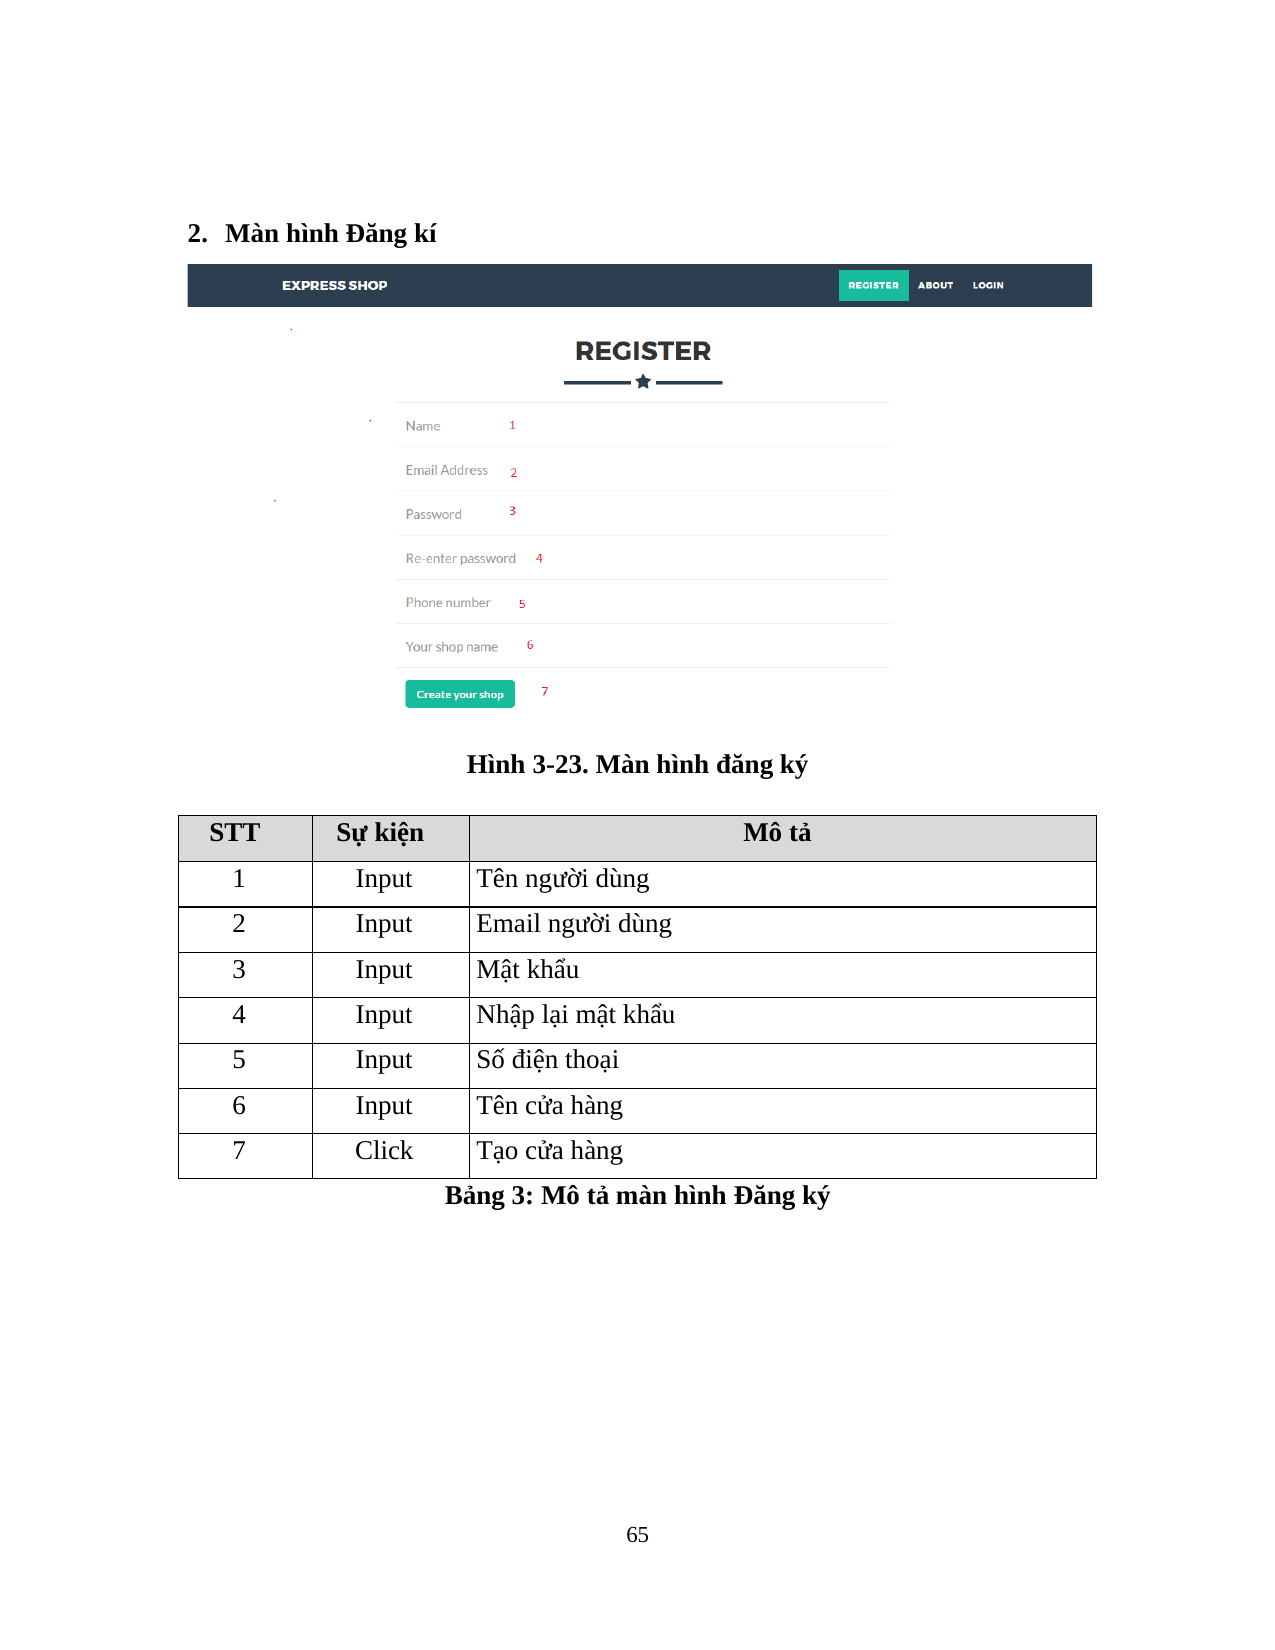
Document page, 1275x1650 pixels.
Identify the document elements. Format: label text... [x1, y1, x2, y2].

table_header STT [179, 816, 312, 861]
table_cell Input [313, 862, 469, 906]
table_cell Tên người dùng [470, 862, 1096, 906]
table_cell Nhập lại mật khẩu [470, 998, 1096, 1042]
table_cell Input [313, 1089, 469, 1133]
table_cell 6 [179, 1089, 312, 1133]
table_cell Tạo cửa hàng [470, 1134, 1096, 1178]
table_cell 4 [179, 998, 312, 1042]
table_cell Click [313, 1134, 469, 1178]
table_cell Mật khẩu [470, 953, 1096, 997]
table_header Sự kiện [313, 816, 469, 861]
picture [187, 264, 1093, 718]
table_cell 5 [179, 1044, 312, 1088]
table_cell Input [313, 1044, 469, 1088]
table_cell 7 [179, 1134, 312, 1178]
table_cell 1 [179, 862, 312, 906]
table_cell Email người dùng [470, 908, 1096, 952]
table_cell Input [313, 908, 469, 952]
table_cell Input [313, 953, 469, 997]
table_cell Số điện thoại [470, 1044, 1096, 1088]
table_cell 3 [179, 953, 312, 997]
table_cell Tên cửa hàng [470, 1089, 1096, 1133]
list Màn hình Đăng kí [187, 217, 1125, 249]
table_header Mô tả [470, 816, 1096, 861]
table_cell Input [313, 998, 469, 1042]
table_cell 2 [179, 908, 312, 952]
text Hình 3-23. Màn hình đăng ký [150, 748, 1125, 779]
